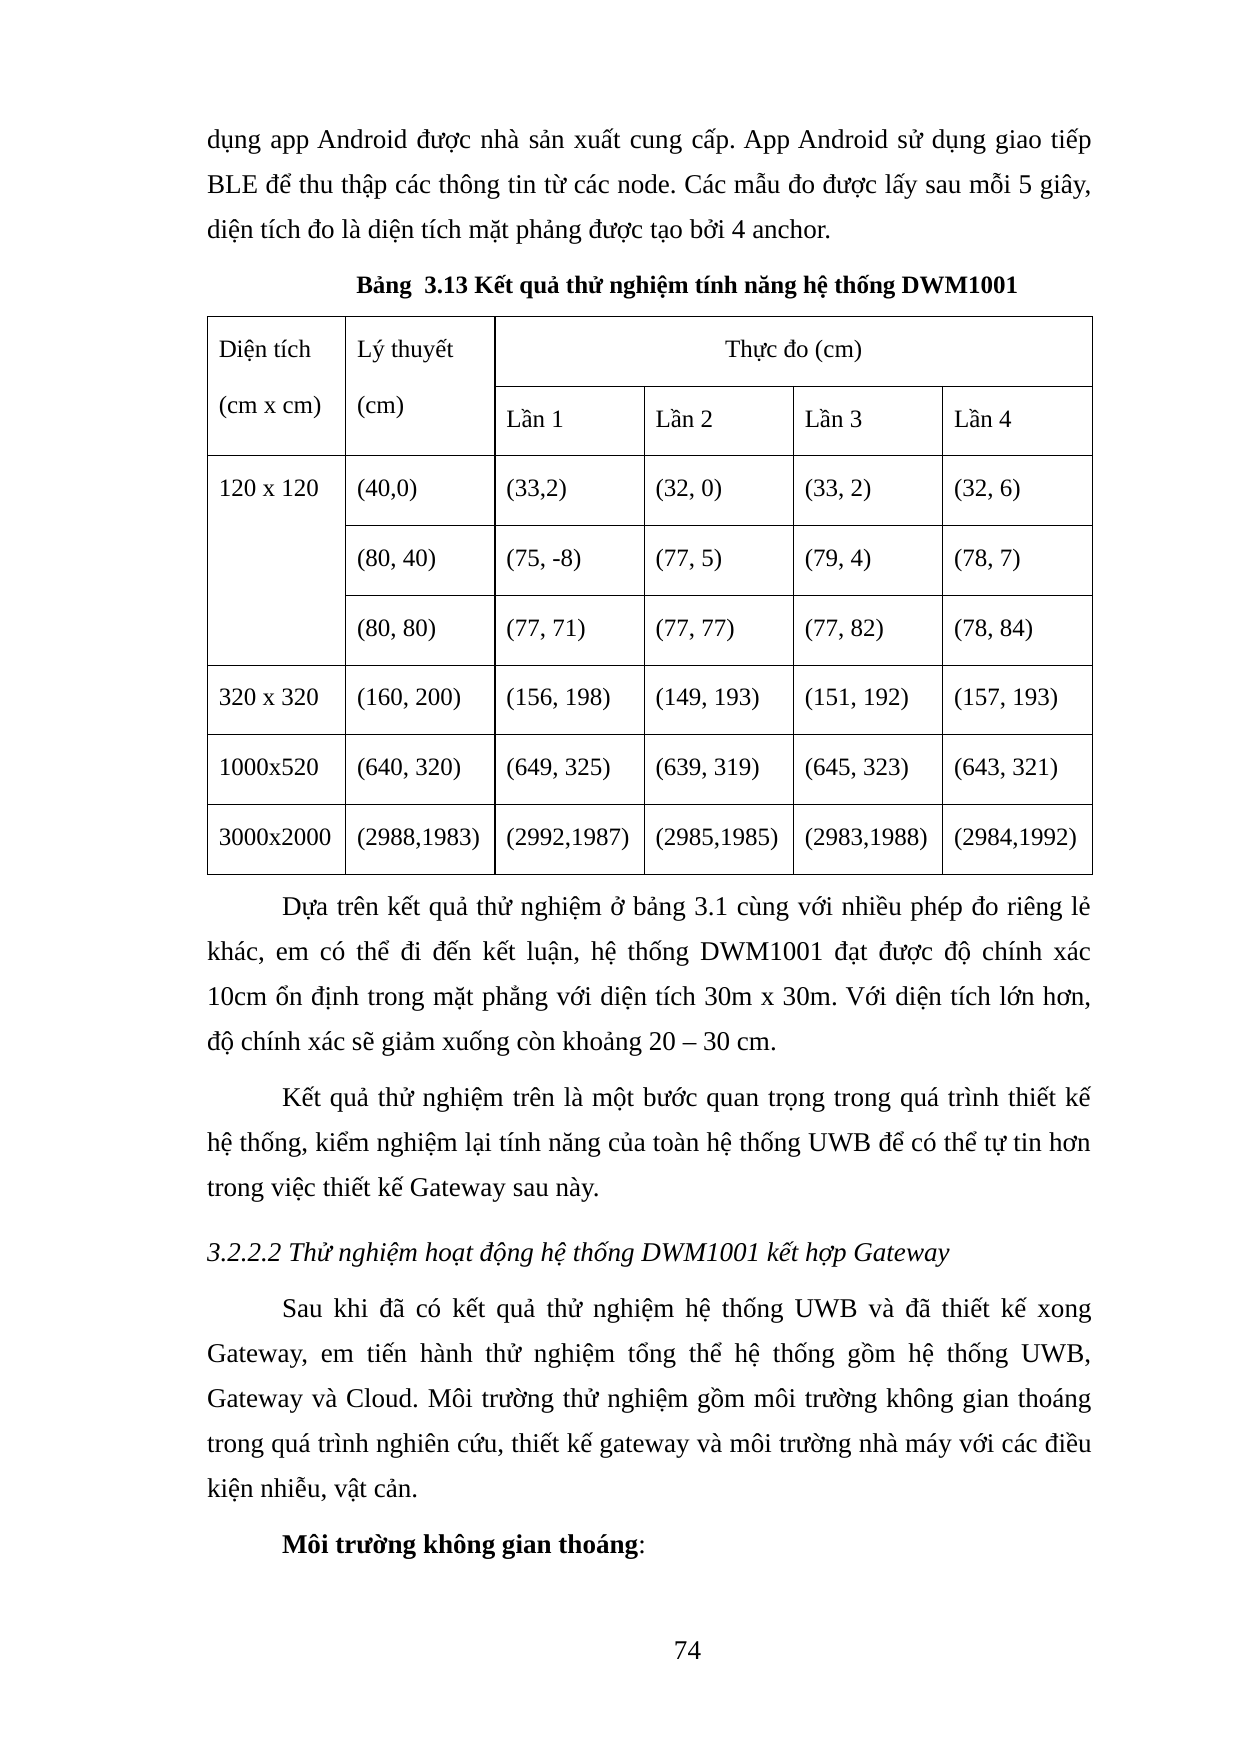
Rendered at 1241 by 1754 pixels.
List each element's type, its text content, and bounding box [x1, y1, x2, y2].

table_cell (639, 319) [645, 735, 793, 804]
table_cell (78, 84) [943, 596, 1092, 664]
table_cell (649, 325) [496, 735, 644, 804]
table_header Diện tích (cm x cm) [208, 317, 345, 455]
table_cell (149, 193) [645, 666, 793, 734]
table_cell (80, 80) [346, 596, 494, 664]
text Dựa trên kết quả thử nghiệm ở bảng 3.1 cùng với nhiều phép đo riêng lẻ khác, em có thể đi đến kết luận, hệ thống DWM1001 đạt được độ chính xác 10cm ổn định trong mặt phẳng với diện tích 30m x 30m. Với diện tích lớn hơn, độ chính xác sẽ giảm xuống còn khoảng 20 – 30 cm. [207, 887, 1092, 1059]
table_cell (40,0) [346, 456, 494, 525]
table_cell (75, -8) [496, 526, 644, 595]
table_cell (645, 323) [794, 735, 942, 804]
table_cell 320 x 320 [208, 666, 345, 734]
table_header Thực đo (cm) [496, 317, 1092, 386]
table_cell (151, 192) [794, 666, 942, 734]
table_cell Lần 2 [645, 387, 793, 455]
table_cell (2988,1983) [346, 805, 494, 873]
table_cell 1000x520 [208, 735, 345, 804]
table_cell (2992,1987) [496, 805, 644, 873]
table_cell (77, 82) [794, 596, 942, 664]
text Sau khi đã có kết quả thử nghiệm hệ thống UWB và đã thiết kế xong Gateway, em tiến hành thử nghiệm tổng thể hệ thống gồm hệ thống UWB, Gateway và Cloud. Môi trường thử nghiệm gồm môi trường không gian thoáng trong quá trình nghiên cứu, thiết kế gateway và môi trường nhà máy với các điều kiện nhiễu, vật cản. [207, 1289, 1092, 1506]
table_cell Lần 1 [496, 387, 644, 455]
table_header Lý thuyết (cm) [346, 317, 494, 455]
table_cell (2983,1988) [794, 805, 942, 873]
table_cell (160, 200) [346, 666, 494, 734]
table_cell (156, 198) [496, 666, 644, 734]
table_cell (157, 193) [943, 666, 1092, 734]
table_cell (2984,1992) [943, 805, 1092, 873]
table_cell (32, 0) [645, 456, 793, 525]
table_cell 3000x2000 [208, 805, 345, 873]
table_cell (2985,1985) [645, 805, 793, 873]
table_cell (32, 6) [943, 456, 1092, 525]
table_cell (643, 321) [943, 735, 1092, 804]
table_cell (33, 2) [794, 456, 942, 525]
table_cell (77, 71) [496, 596, 644, 664]
table_cell (79, 4) [794, 526, 942, 595]
table_cell Lần 4 [943, 387, 1092, 455]
table_cell (80, 40) [346, 526, 494, 595]
table_cell Lần 3 [794, 387, 942, 455]
table_cell (77, 77) [645, 596, 793, 664]
table_cell (33,2) [496, 456, 644, 525]
table_cell (77, 5) [645, 526, 793, 595]
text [207, 120, 1092, 247]
table_cell 120 x 120 [208, 456, 345, 664]
text Kết quả thử nghiệm trên là một bước quan trọng trong quá trình thiết kế hệ thống, kiểm nghiệm lại tính năng của toàn hệ thống UWB để có thể tự tin hơn trong việc thiết kế Gateway sau này. [207, 1078, 1092, 1206]
text Môi trường không gian thoáng: [207, 1525, 1092, 1562]
table_cell (78, 7) [943, 526, 1092, 595]
subtitle Thử nghiệm hoạt động hệ thống DWM1001 kết hợp Gateway [207, 1233, 1092, 1270]
table_cell (640, 320) [346, 735, 494, 804]
